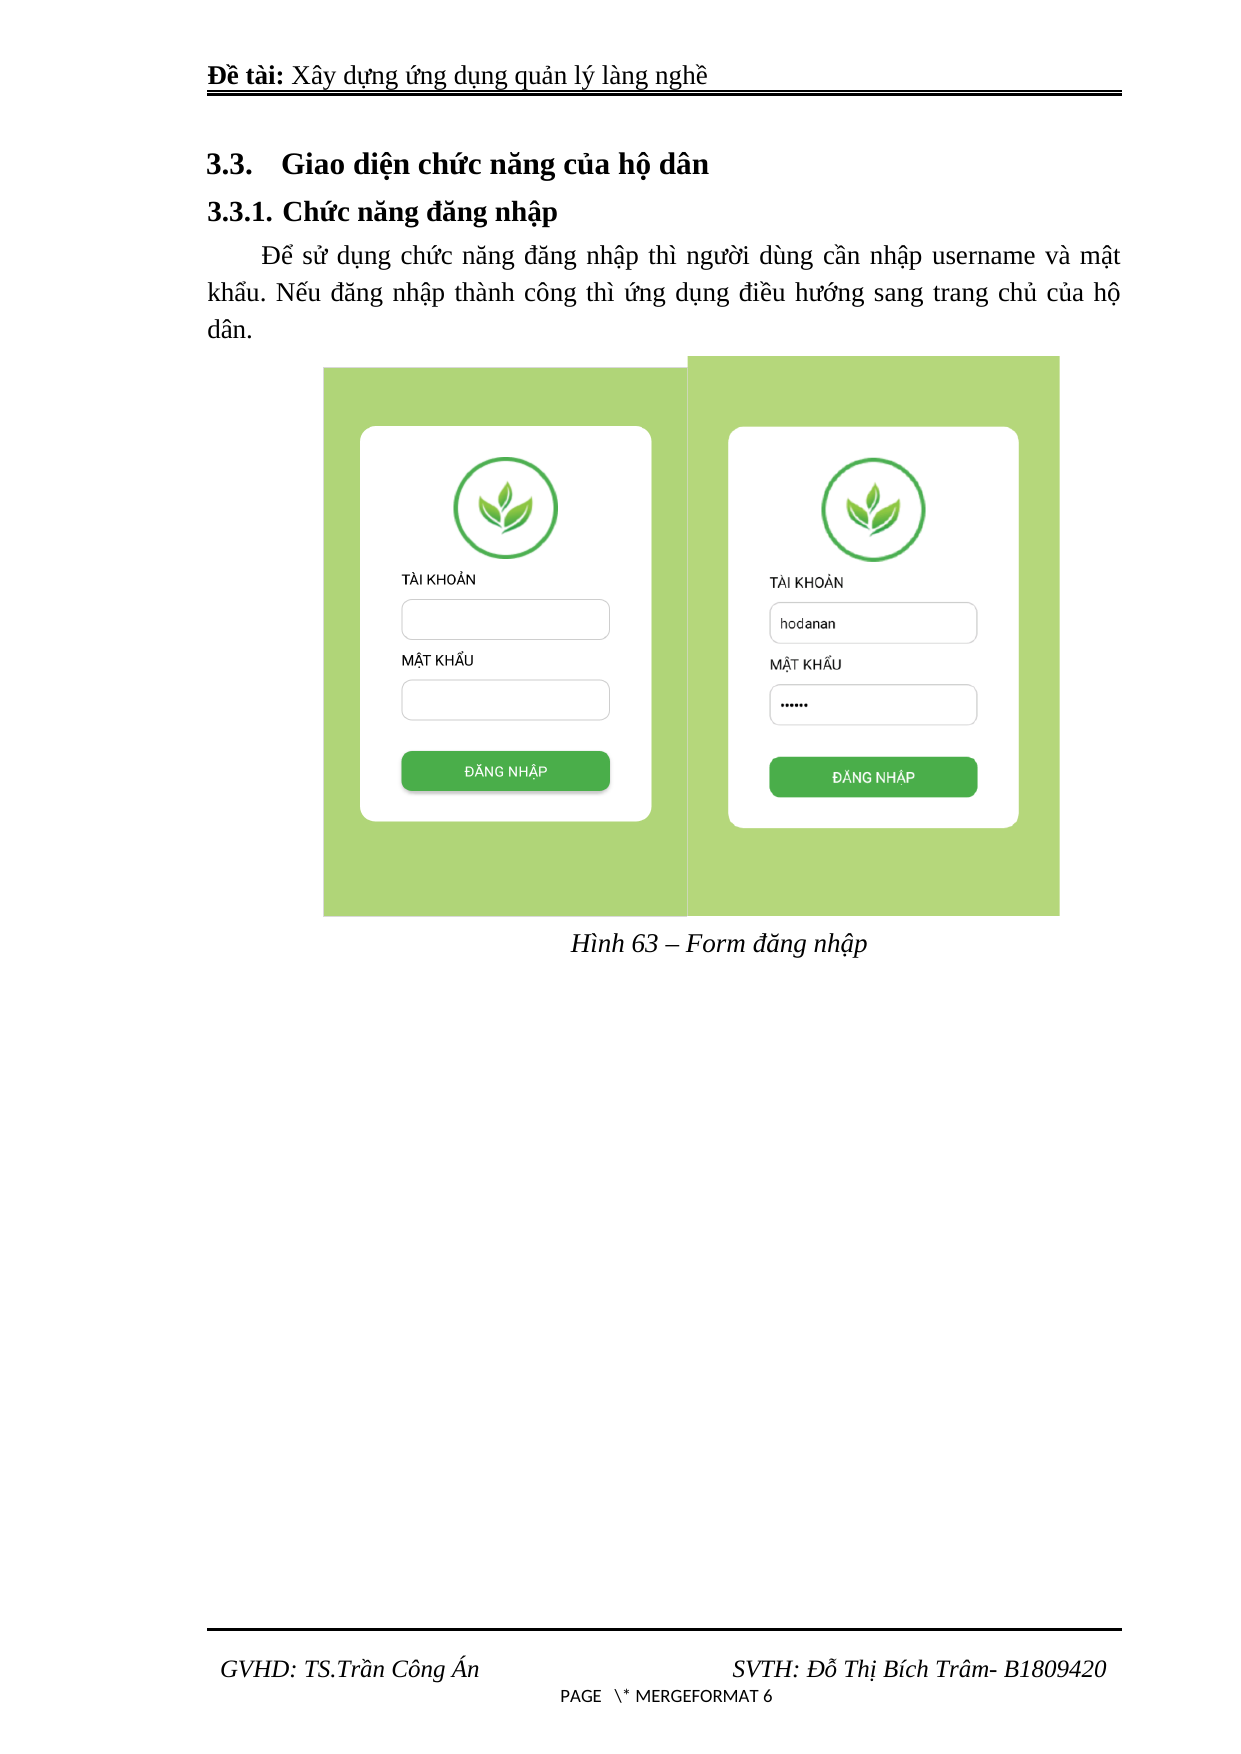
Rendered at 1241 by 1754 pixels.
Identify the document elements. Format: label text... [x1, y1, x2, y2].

text Hình 63 – Form đăng nhập [319, 927, 1122, 958]
text Giao diện chức năng của hộ dân [206, 145, 1122, 181]
text Chức năng đăng nhập [207, 194, 1122, 227]
text Để sử dụng chức năng đăng nhập thì người dùng cần nhập username và mật khẩu. Nếu đăng nhập thành công thì ứng dụng điều hướng sang trang chủ của hộ dân. [207, 239, 1122, 345]
picture [324, 356, 1060, 916]
